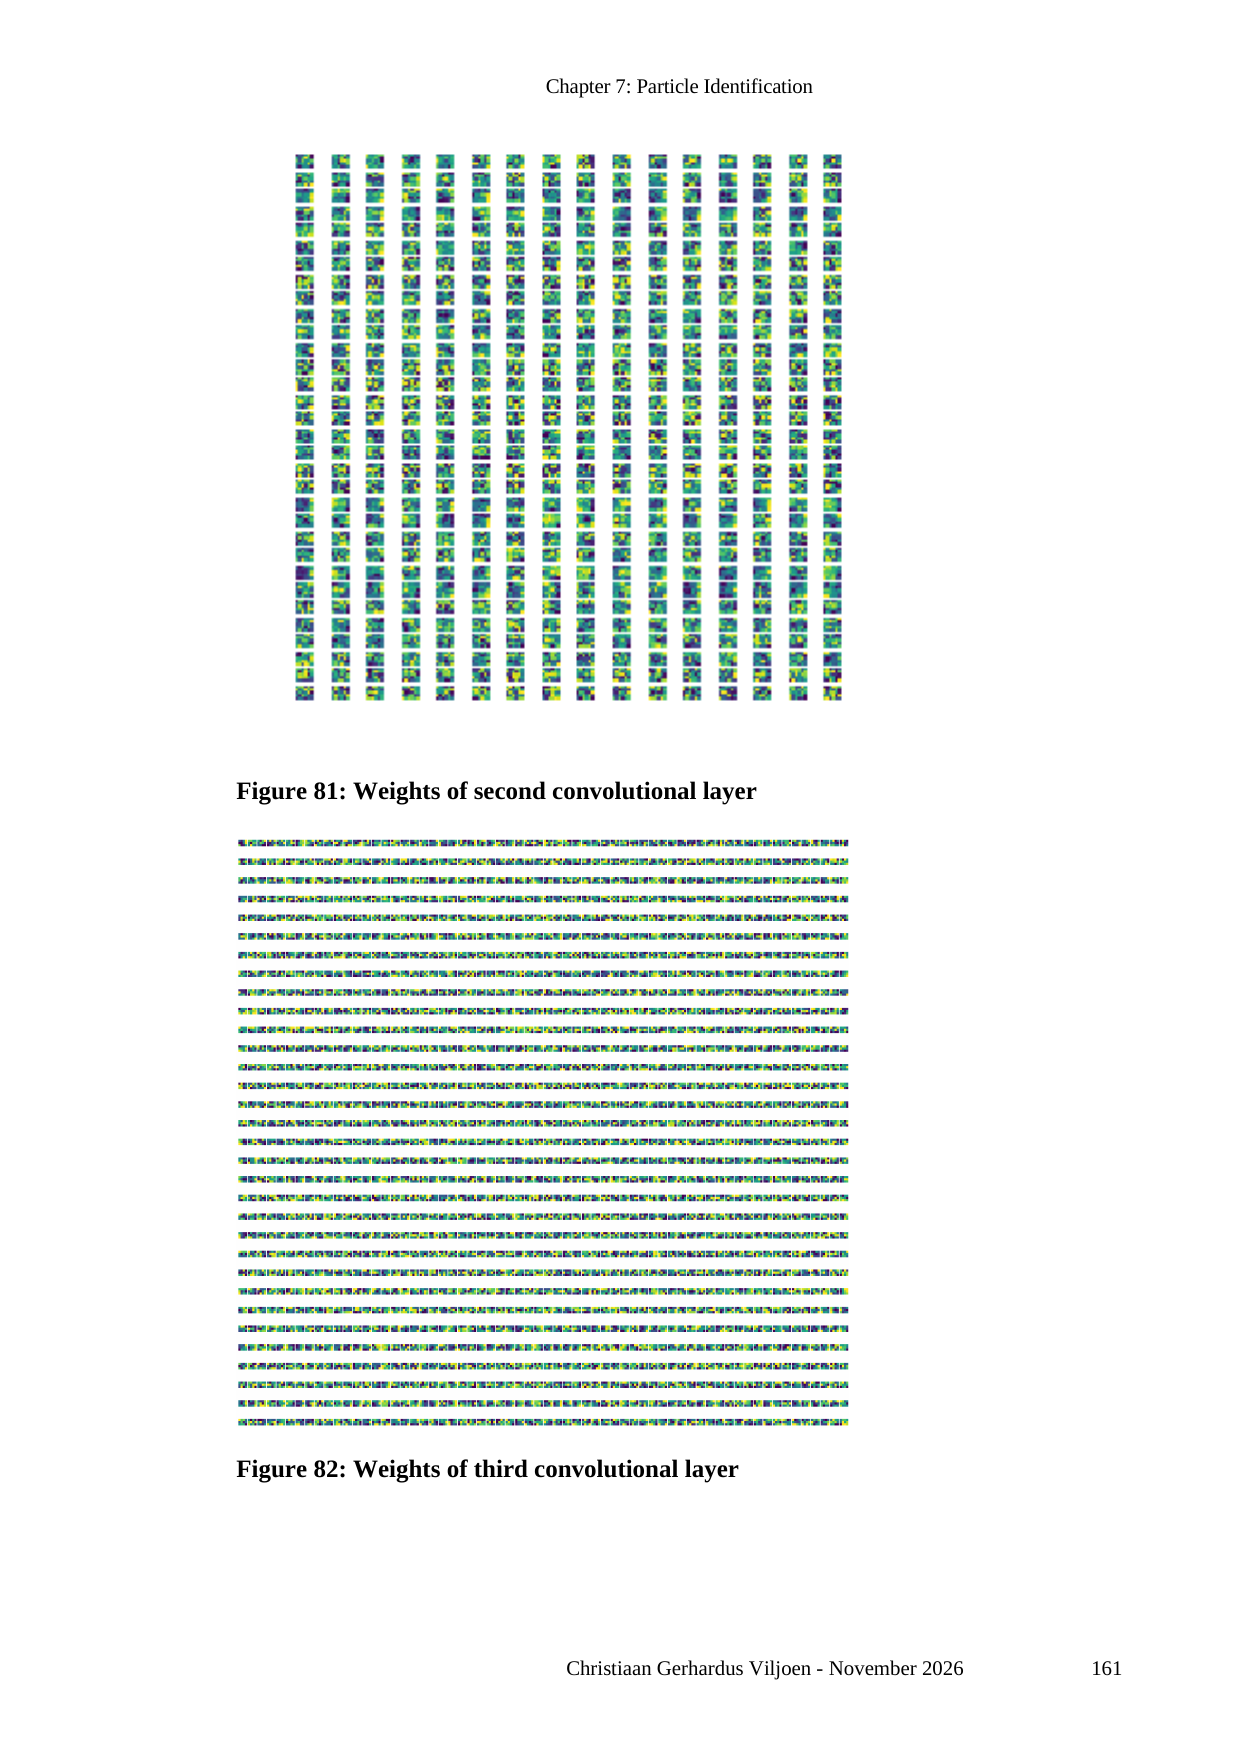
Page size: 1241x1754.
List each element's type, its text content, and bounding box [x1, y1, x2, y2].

picture [236, 839, 849, 1428]
picture [236, 135, 860, 749]
